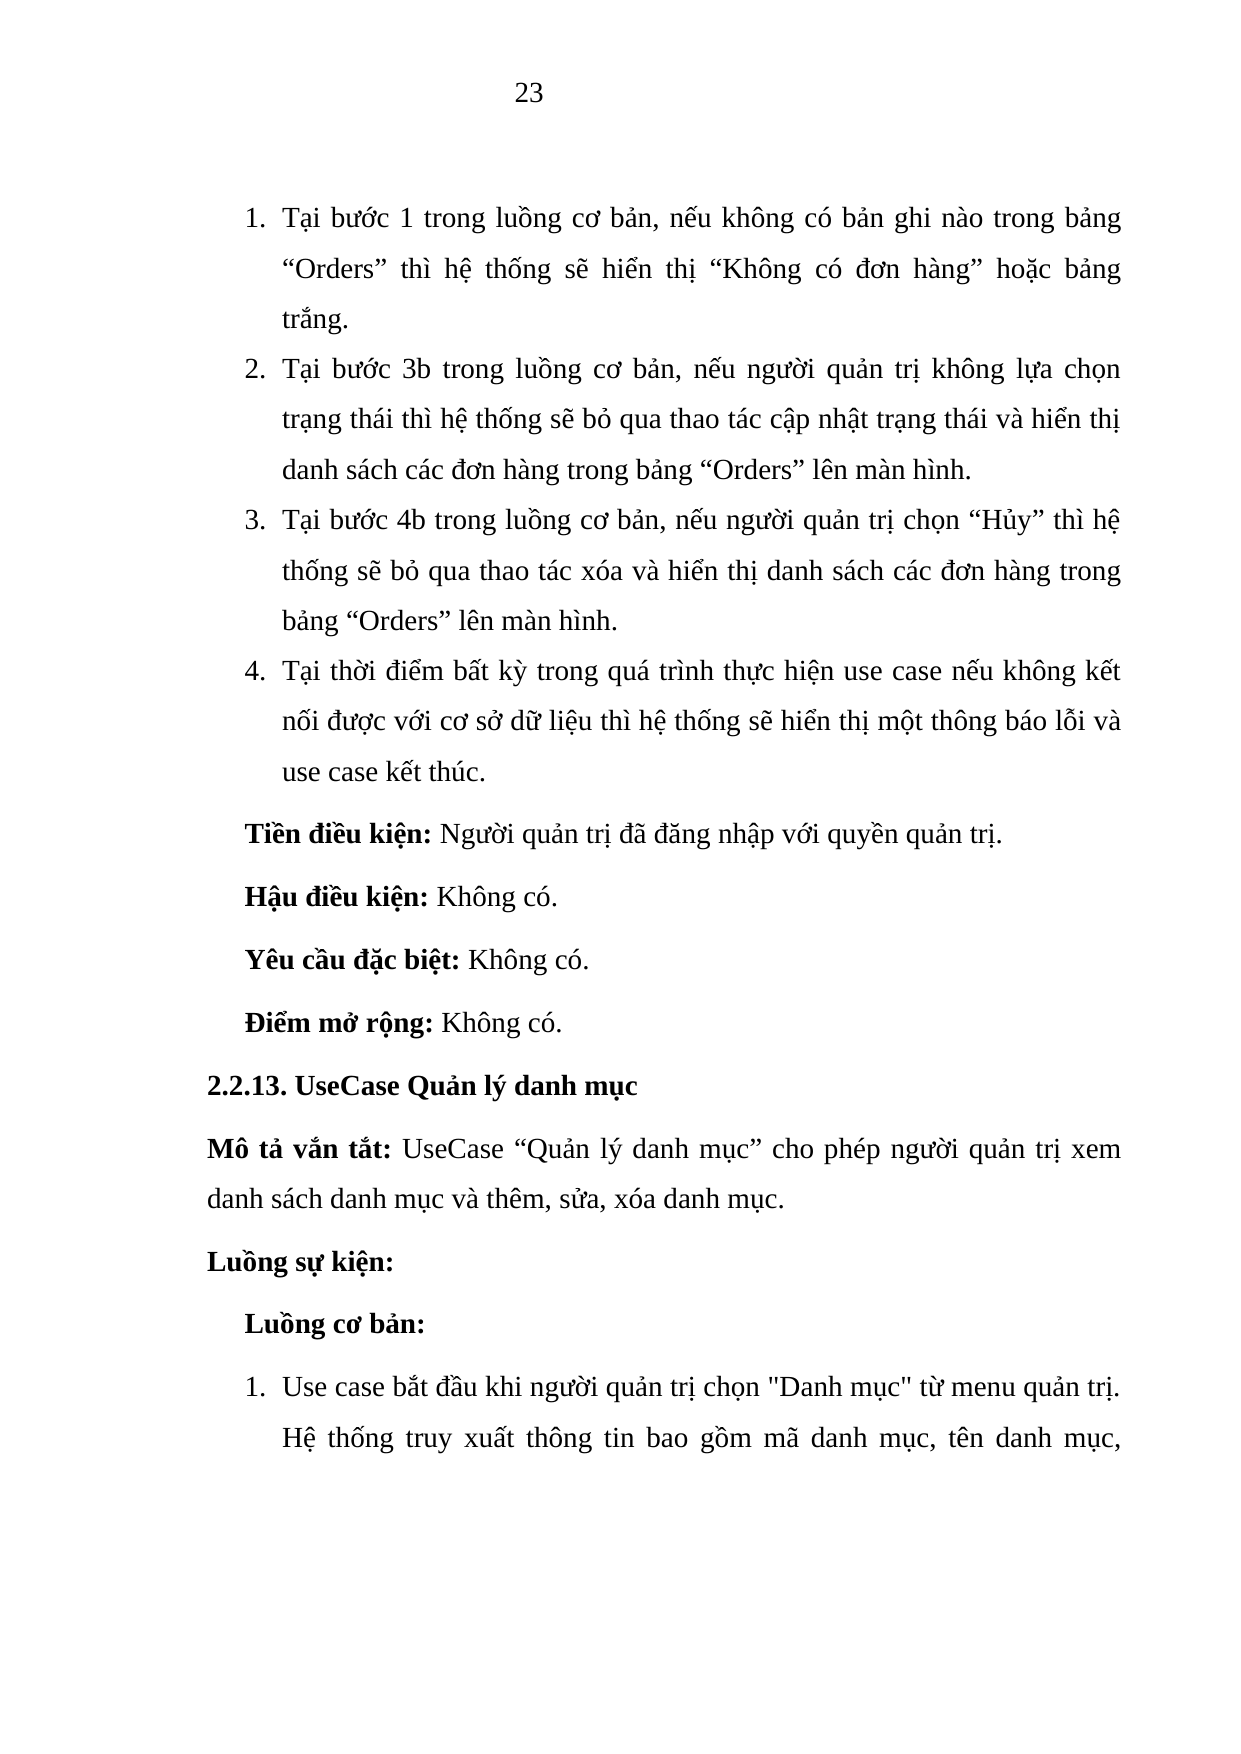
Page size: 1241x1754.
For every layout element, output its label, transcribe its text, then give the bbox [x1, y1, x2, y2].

text Luồng cơ bản: [207, 1307, 1122, 1340]
text Tiền điều kiện: Người quản trị đã đăng nhập với quyền quản trị. [244, 817, 1122, 850]
list Tại bước 4b trong luồng cơ bản, nếu người quản trị chọn “Hủy” thì hệ thống sẽ bỏ qua thao tác xóa và hiển thị danh sách các đơn hàng trong bảng “Orders” lên màn hình. [244, 502, 1122, 636]
subtitle 2.2.13. UseCase Quản lý danh mục [207, 1068, 1122, 1101]
text Yêu cầu đặc biệt: Không có. [207, 942, 1122, 976]
text Luồng sự kiện: [207, 1244, 1122, 1277]
list Tại thời điểm bất kỳ trong quá trình thực hiện use case nếu không kết nối được với cơ sở dữ liệu thì hệ thống sẽ hiển thị một thông báo lỗi và use case kết thúc. [244, 653, 1122, 787]
text Mô tả vắn tắt: UseCase “Quản lý danh mục” cho phép người quản trị xem danh sách danh mục và thêm, sửa, xóa danh mục. [207, 1131, 1122, 1214]
list Tại bước 1 trong luồng cơ bản, nếu không có bản ghi nào trong bảng “Orders” thì hệ thống sẽ hiển thị “Không có đơn hàng” hoặc bảng trắng. [244, 200, 1122, 334]
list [244, 1369, 1122, 1453]
text Điểm mở rộng: Không có. [207, 1005, 1122, 1039]
list Tại bước 3b trong luồng cơ bản, nếu người quản trị không lựa chọn trạng thái thì hệ thống sẽ bỏ qua thao tác cập nhật trạng thái và hiển thị danh sách các đơn hàng trong bảng “Orders” lên màn hình. [244, 351, 1122, 486]
text Hậu điều kiện: Không có. [207, 879, 1122, 913]
